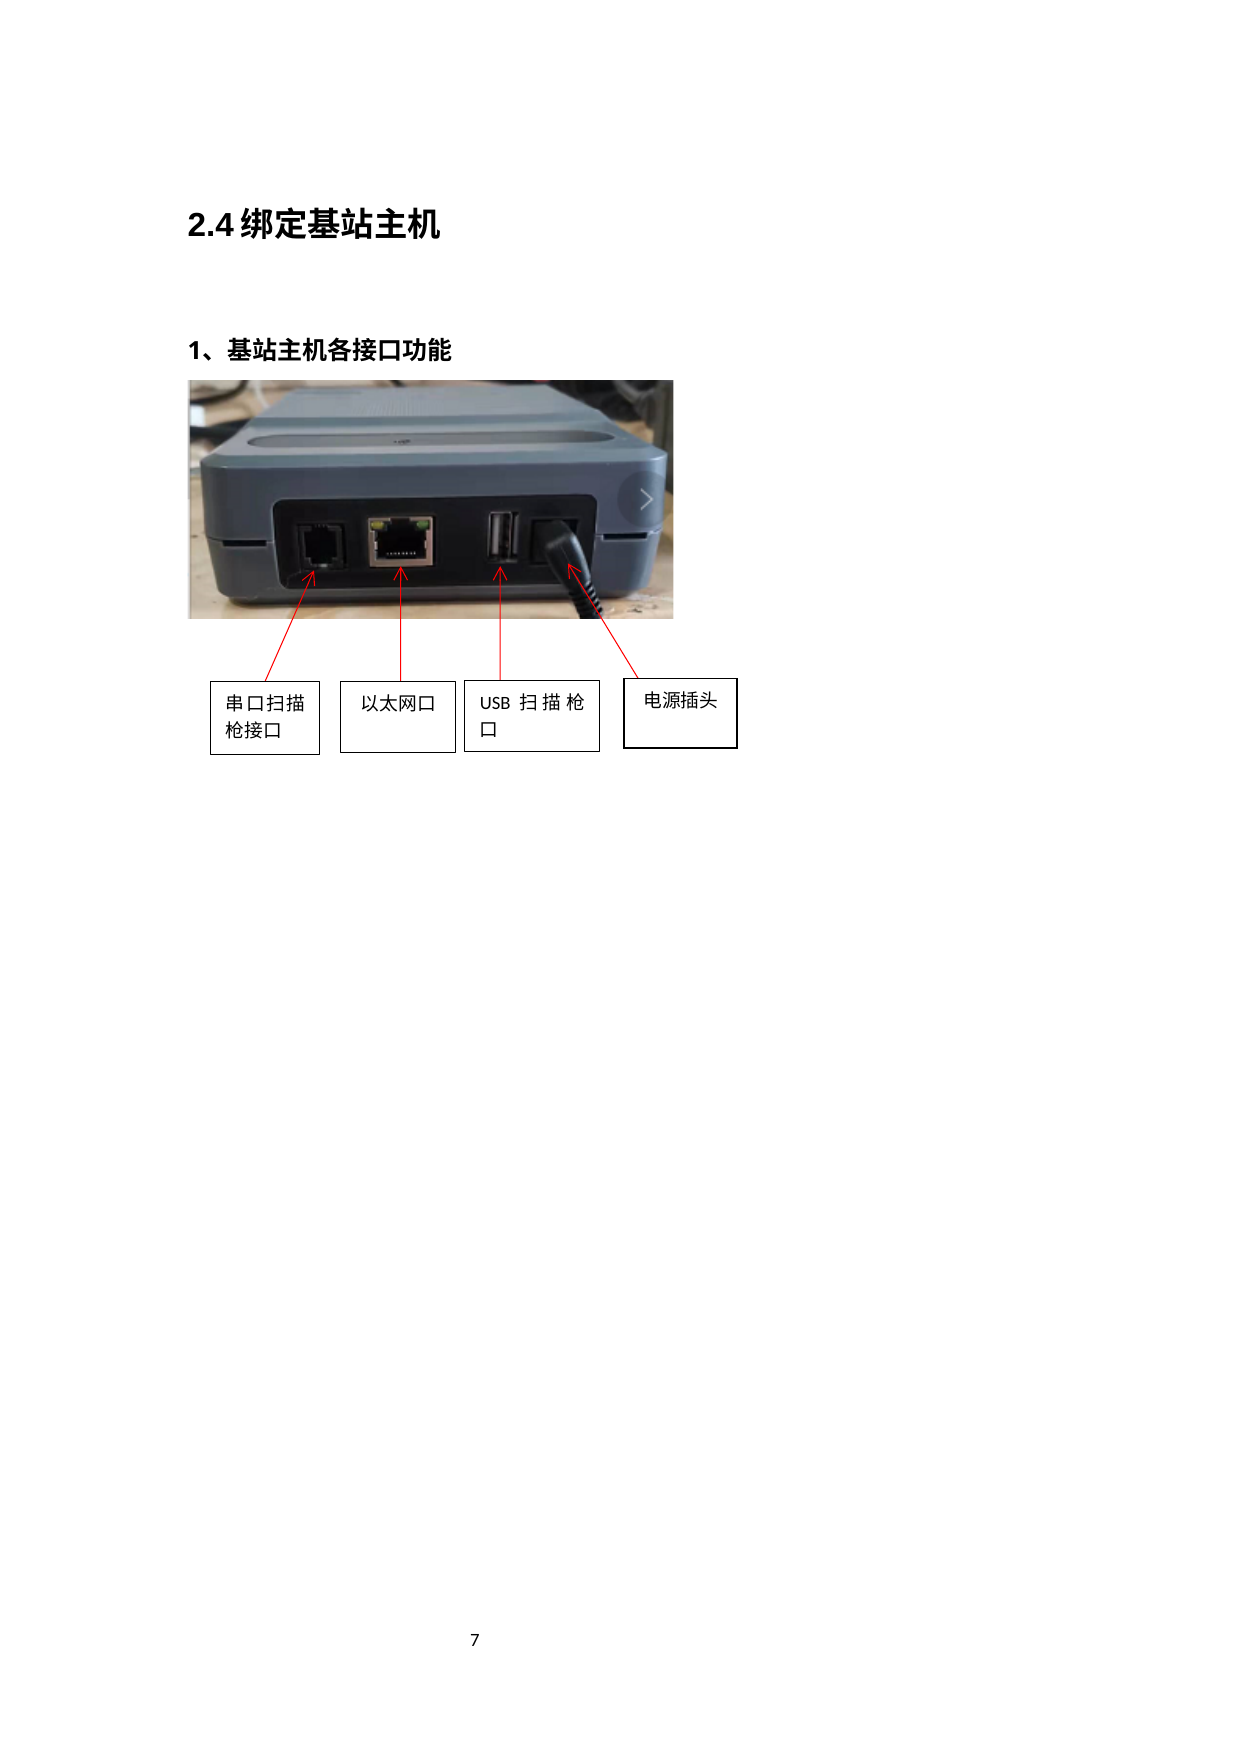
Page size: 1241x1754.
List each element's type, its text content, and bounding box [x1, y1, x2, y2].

subtitle 2.4绑定基站主机 [187, 189, 1053, 254]
picture [187, 380, 674, 619]
text 1、基站主机各接口功能 [187, 316, 1053, 381]
